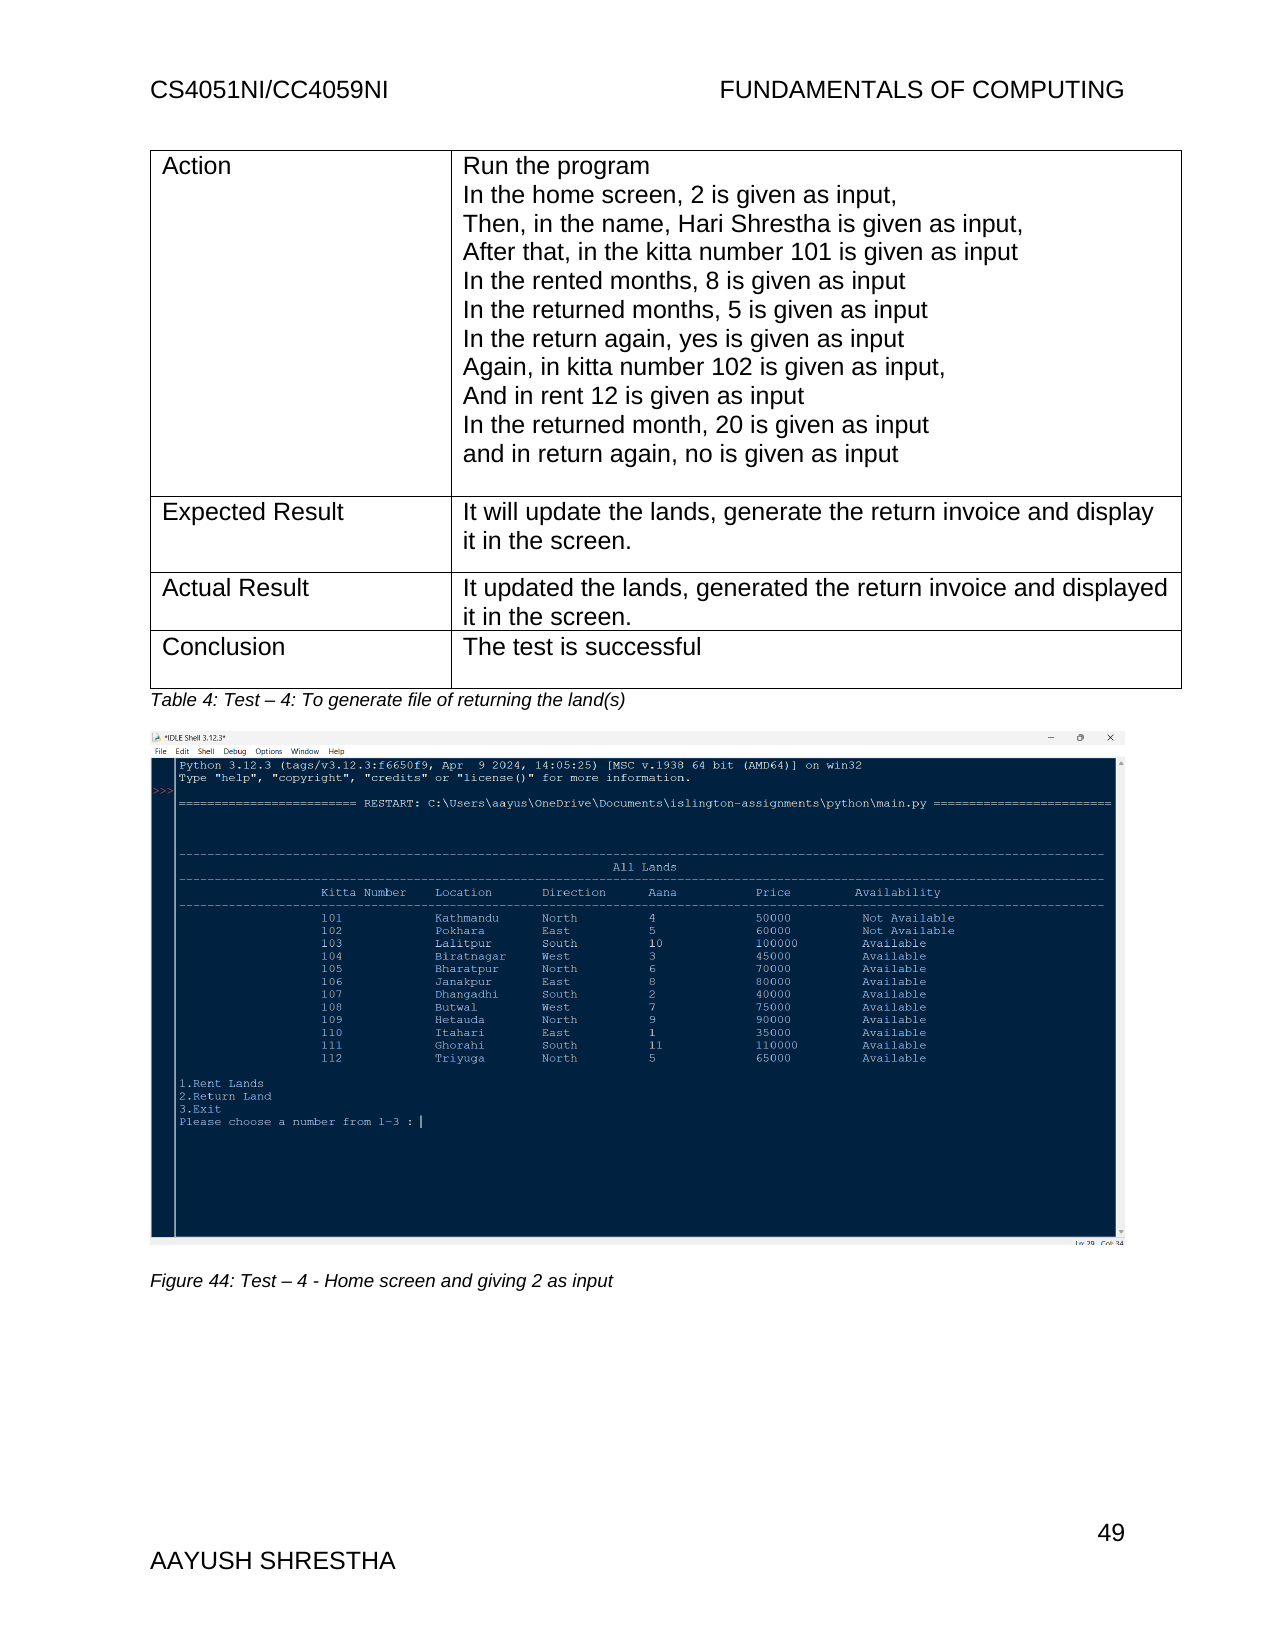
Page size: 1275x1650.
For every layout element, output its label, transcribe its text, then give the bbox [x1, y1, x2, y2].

table_cell Expected Result [151, 497, 451, 572]
table_cell It updated the lands, generated the return invoice and displayed it in the screen. [452, 573, 1181, 630]
table_cell Action [151, 151, 451, 496]
table_cell Conclusion [151, 631, 451, 687]
table_cell Run the program In the home screen, 2 is given as input, Then, in the name, Hari Shrestha is given as input, After that, in the kitta number 101 is given as input In the rented months, 8 is given as input In the returned months, 5 is given as input In the return again, yes is given as input Again, in kitta number 102 is given as input, And in rent 12 is given as input In the returned month, 20 is given as input and in return again, no is given as input [452, 151, 1181, 496]
table_cell The test is successful [452, 631, 1181, 687]
table_cell Actual Result [151, 573, 451, 630]
picture [150, 731, 1125, 1245]
text Figure 44: Test – 4 - Home screen and giving 2 as input [150, 1270, 1125, 1291]
table_cell It will update the lands, generate the return invoice and display it in the screen. [452, 497, 1181, 572]
text Table 4: Test – 4: To generate file of returning the land(s) [150, 689, 1125, 710]
